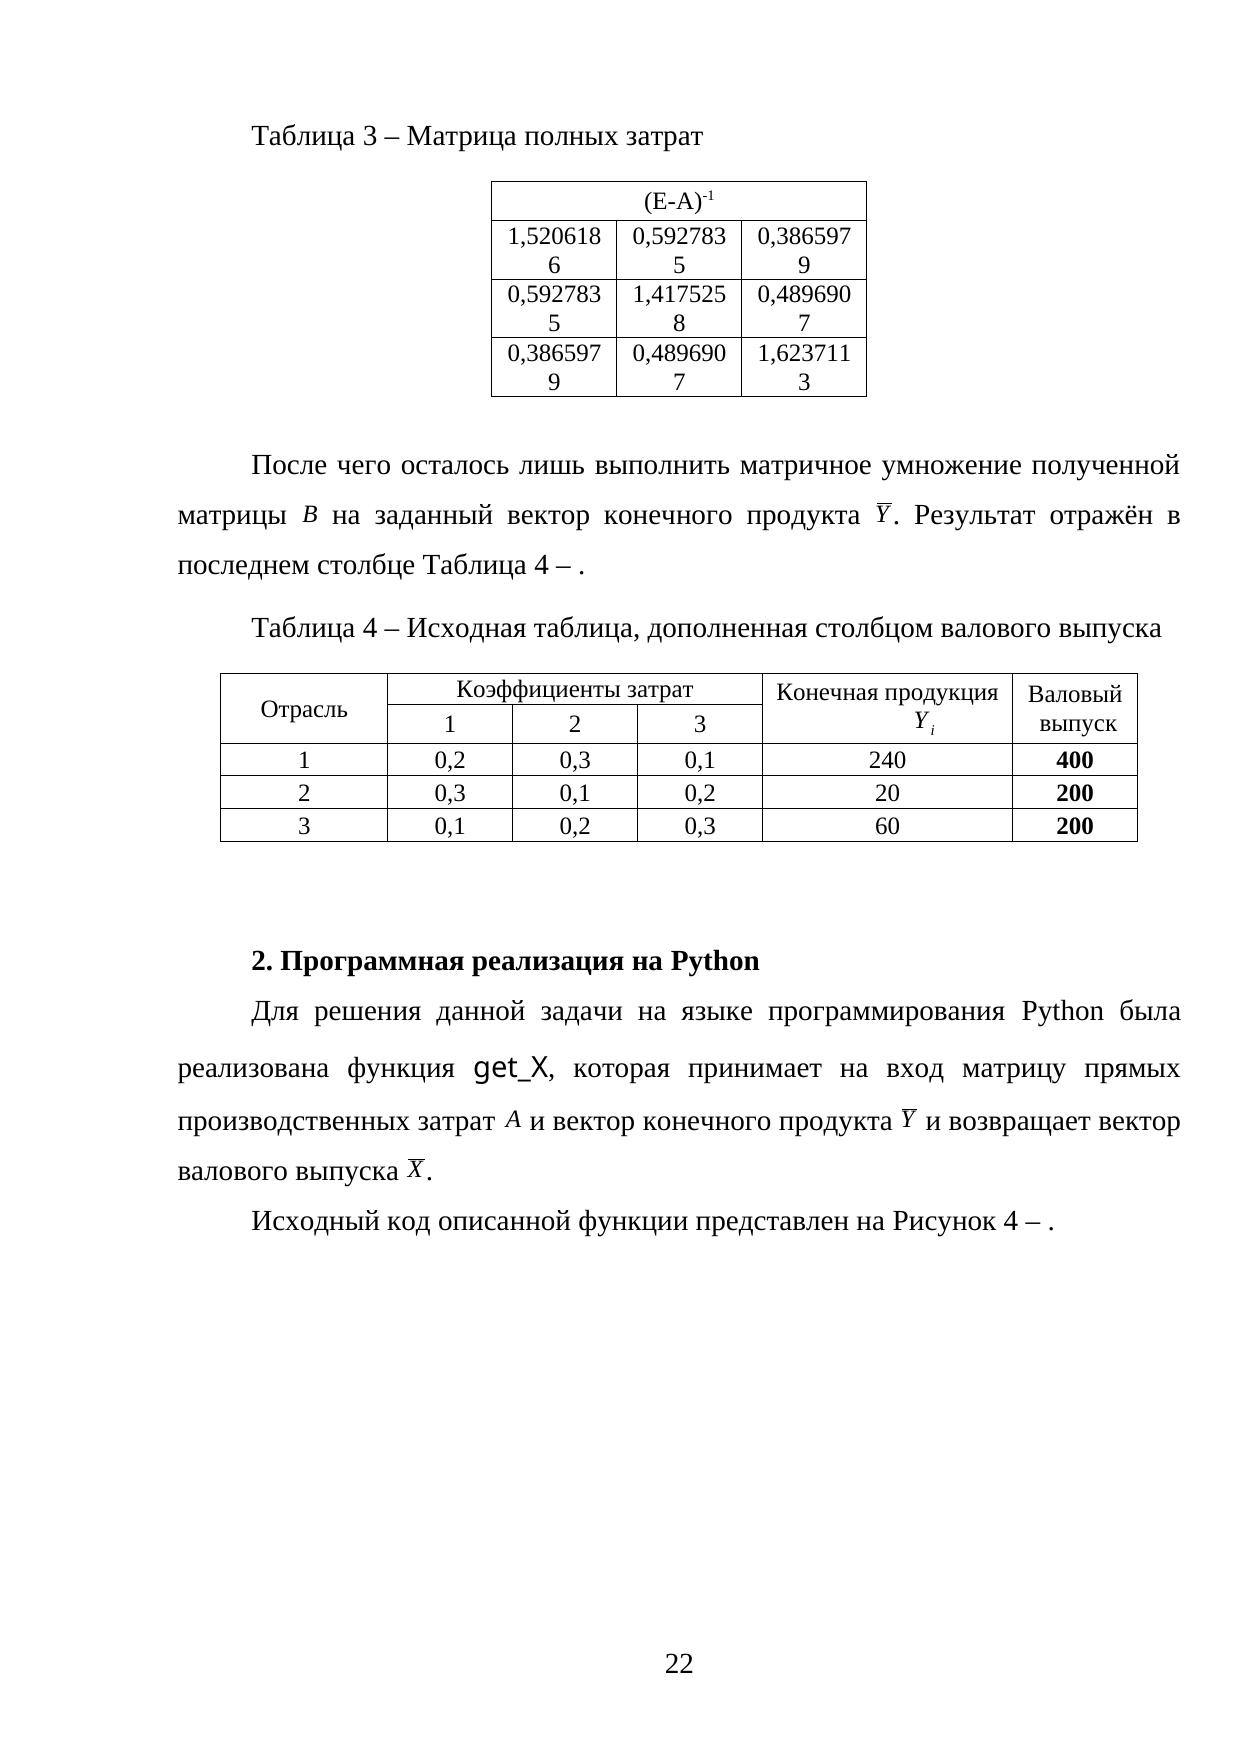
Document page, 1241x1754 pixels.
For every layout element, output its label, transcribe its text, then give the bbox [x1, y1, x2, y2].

table_header Отрасль [221, 674, 387, 743]
table_cell 2 [513, 705, 637, 743]
table_cell 0,2 [638, 776, 762, 808]
table_header Валовый выпуск [1013, 674, 1137, 743]
table_cell 0,4896907 [617, 338, 741, 396]
table_cell 1,5206186 [492, 221, 616, 278]
table_cell 0,5927835 [492, 280, 616, 337]
table_cell 0,3865979 [742, 221, 866, 278]
table_cell 0,2 [388, 744, 512, 775]
table_cell 3 [221, 809, 387, 841]
text Исходная таблица, дополненная столбцом валового выпуска [177, 610, 1181, 644]
table_cell 1,4175258 [617, 280, 741, 337]
table_cell 60 [763, 809, 1012, 841]
table_cell 0,4896907 [742, 280, 866, 337]
table_cell 3 [638, 705, 762, 743]
table_header Коэффициенты затрат [388, 674, 762, 703]
table_cell 0,3 [513, 744, 637, 775]
table_cell 0,3 [638, 809, 762, 841]
text 2. Программная реализация на Python [177, 943, 1181, 976]
table_cell 0,3 [388, 776, 512, 808]
table_cell 0,1 [513, 776, 637, 808]
table_cell 200 [1013, 776, 1137, 808]
table_cell 1,6237113 [742, 338, 866, 396]
table_header Конечная продукция [763, 674, 1012, 743]
text Исходный код описанной функции представлен на рисунке 15. [177, 1203, 1181, 1237]
table_cell 0,5927835 [617, 221, 741, 278]
text Для решения данной задачи на языке программирования Python была реализована функция get_X, которая принимает на вход матрицу прямых производственных затрат и вектор конечного продукта и возвращает вектор валового выпуска . [177, 993, 1181, 1187]
table_cell 1 [221, 744, 387, 775]
table_cell 0,3865979 [492, 338, 616, 396]
text Матрица полных затрат [177, 118, 1181, 152]
table_cell 2 [221, 776, 387, 808]
text После чего осталось лишь выполнить матричное умножение полученной матрицы на заданный вектор конечного продукта . Результат отражён в последнем столбце таблицы 8. [177, 447, 1181, 581]
table_cell 1 [388, 705, 512, 743]
table_cell 0,2 [513, 809, 637, 841]
table_header (Е-А)-1 [492, 182, 866, 220]
table_cell 200 [1013, 809, 1137, 841]
table_cell 20 [763, 776, 1012, 808]
table_cell 0,1 [638, 744, 762, 775]
table_cell 240 [763, 744, 1012, 775]
table_cell 0,1 [388, 809, 512, 841]
table_cell 400 [1013, 744, 1137, 775]
